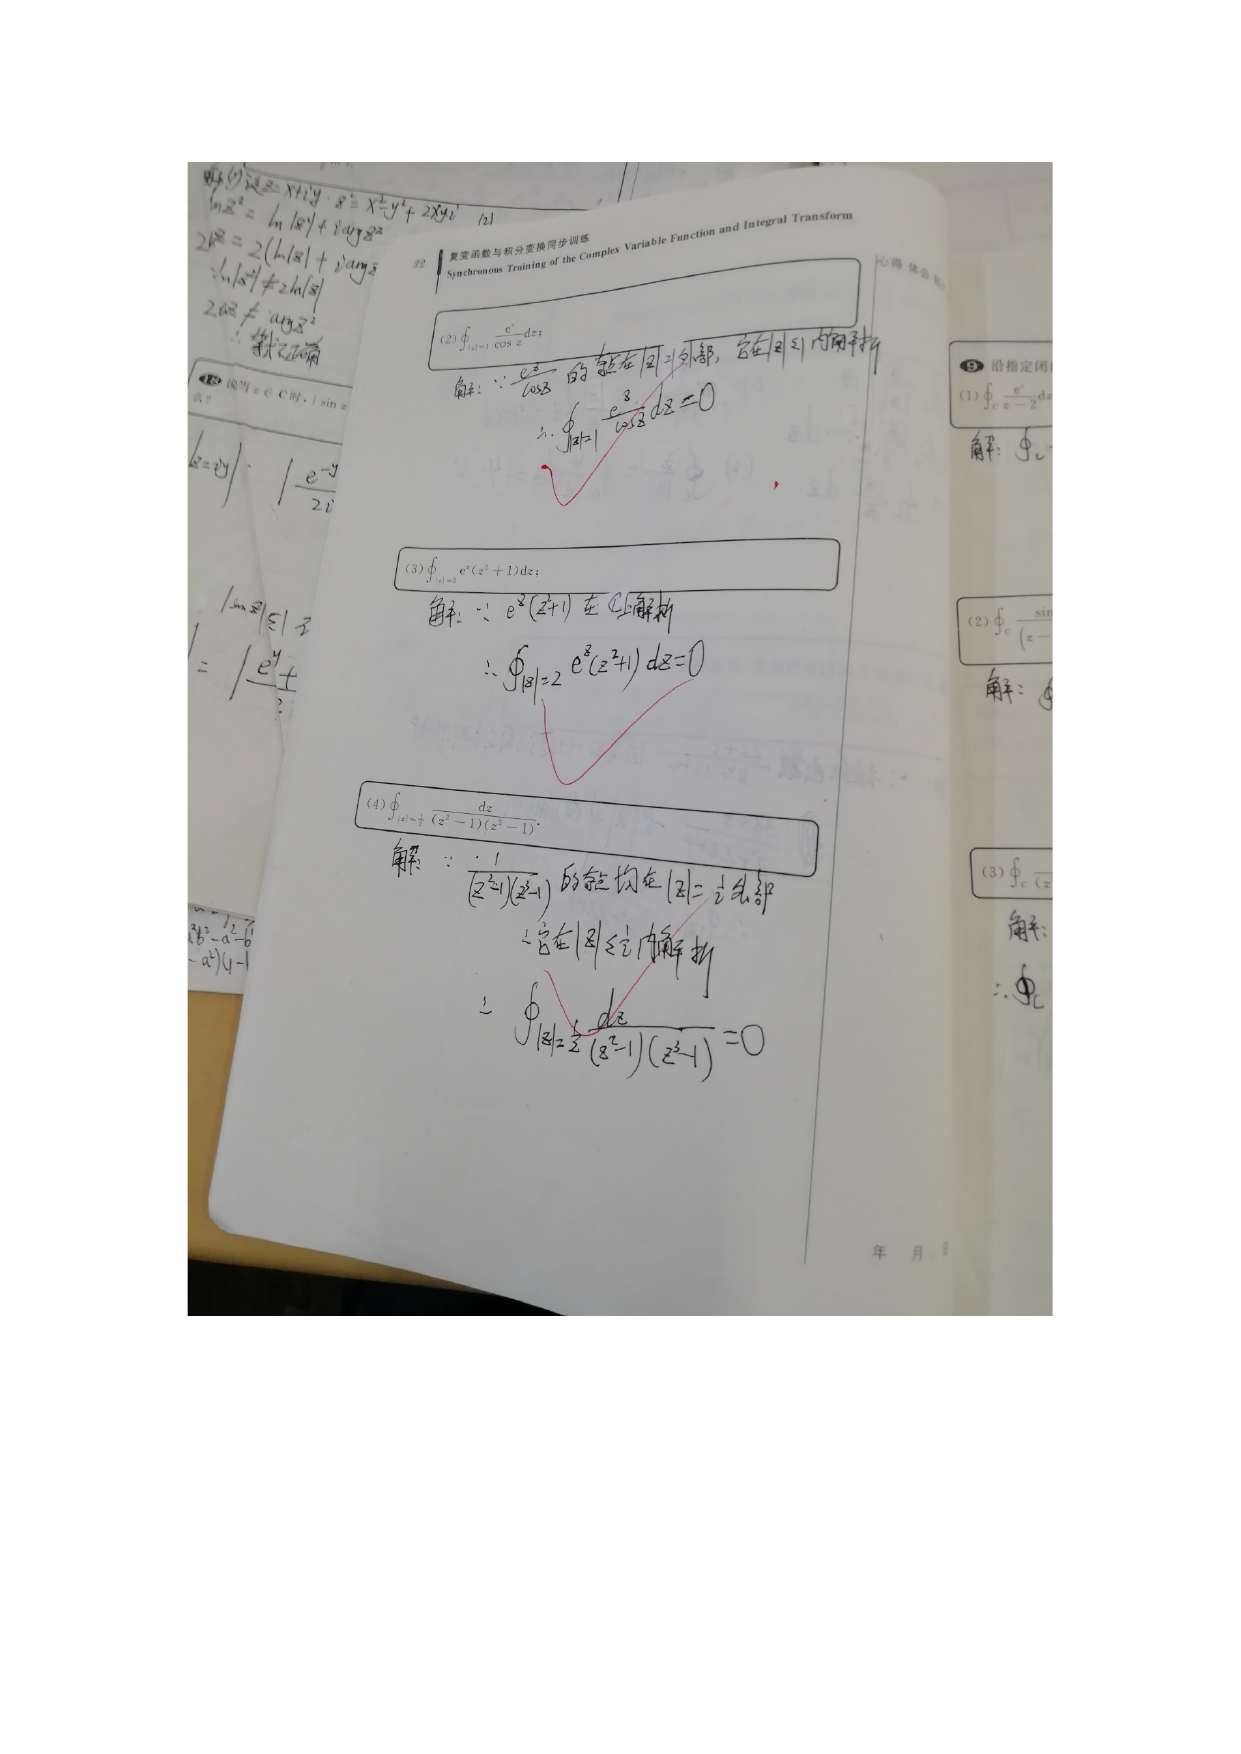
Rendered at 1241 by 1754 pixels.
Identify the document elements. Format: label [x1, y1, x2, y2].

picture [187, 162, 1053, 1316]
